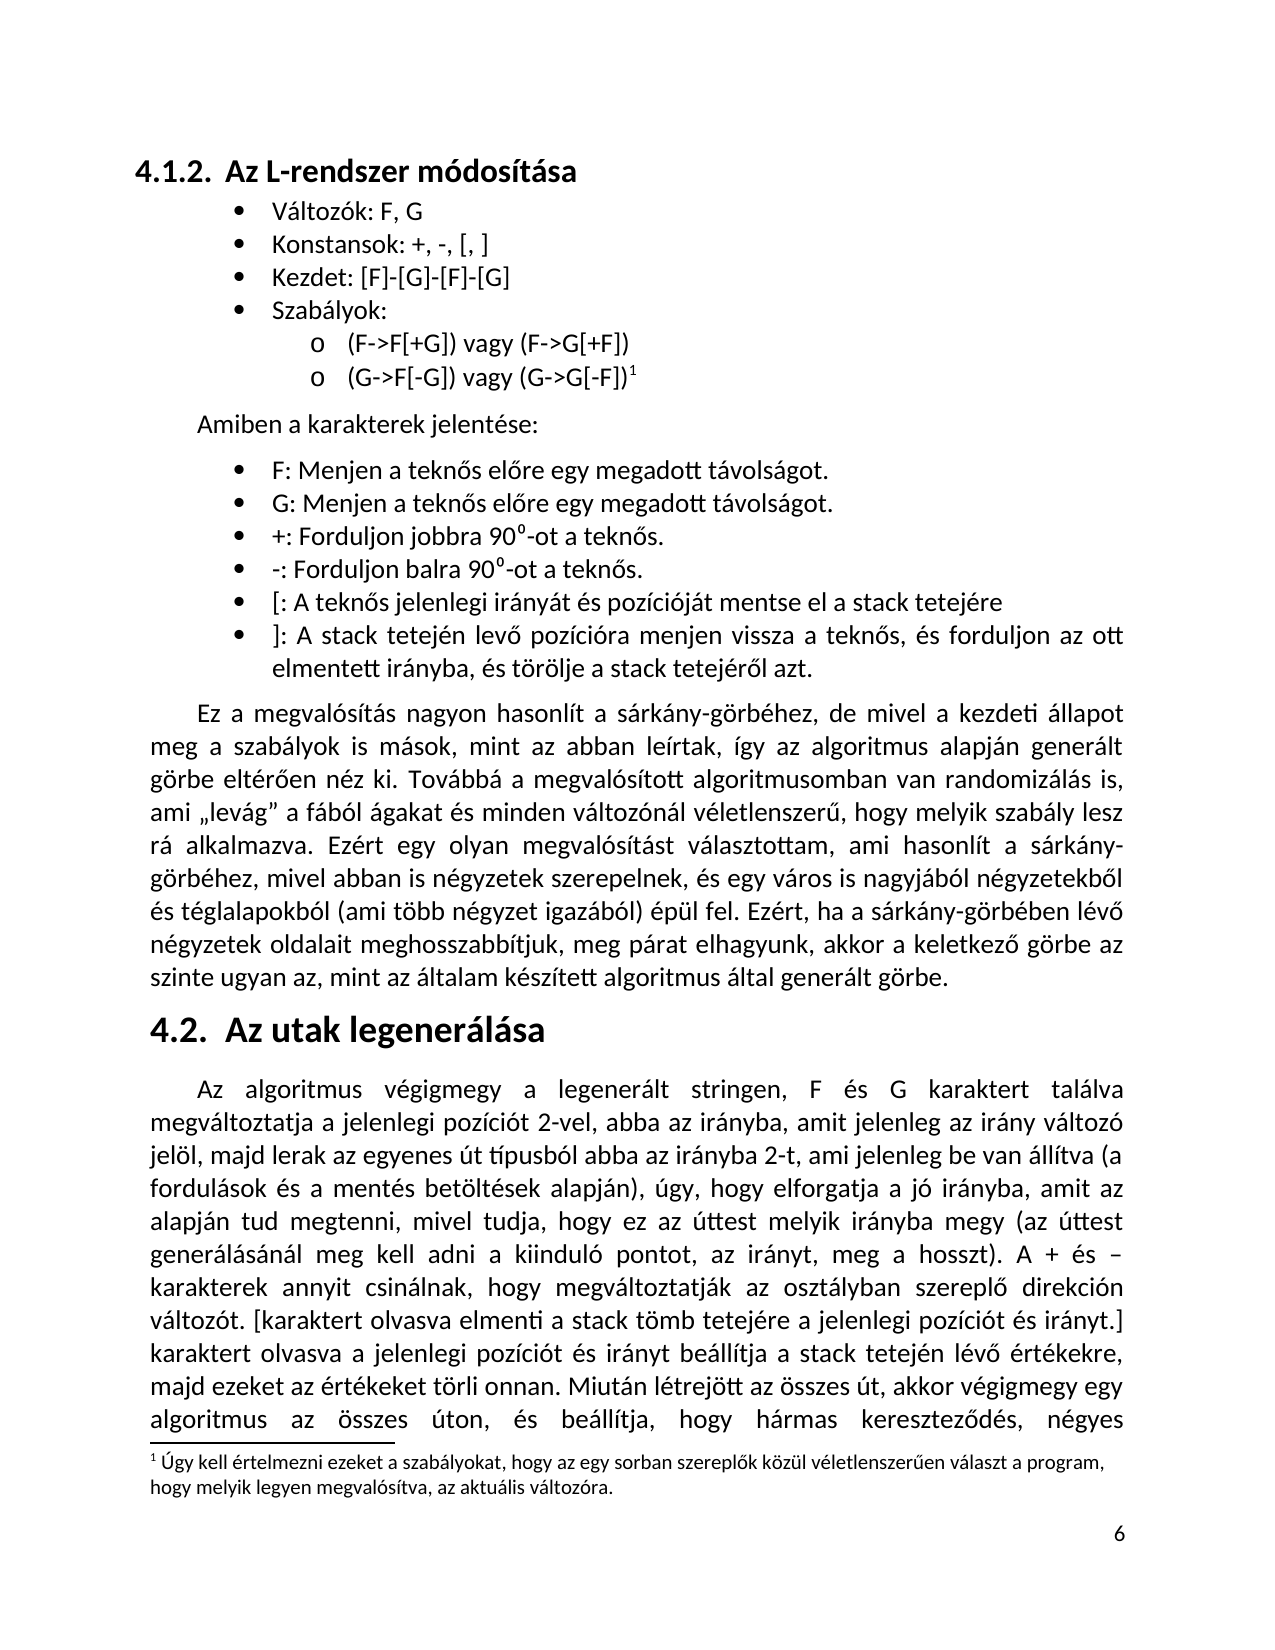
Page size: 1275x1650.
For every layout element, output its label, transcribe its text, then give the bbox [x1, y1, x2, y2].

list Az utak legenerálása [150, 1006, 1125, 1052]
list (G->F[-G]) vagy (G->G[-F]) [309, 360, 1125, 395]
list (F->F[+G]) vagy (F->G[+F]) [309, 326, 1125, 360]
list +: Forduljon jobbra 90⁰-ot a teknős. [234, 519, 1125, 552]
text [150, 1072, 1125, 1436]
list Változók: F, G [234, 194, 1125, 227]
list Kezdet: [F]-[G]-[F]-[G] [234, 260, 1125, 293]
list ]: A stack tetején levő pozícióra menjen vissza a teknős, és forduljon az ott elmentett irányba, és törölje a stack tetejéről azt. [234, 618, 1125, 684]
list Az L-rendszer módosítása [135, 150, 1125, 191]
list -: Forduljon balra 90⁰-ot a teknős. [234, 552, 1125, 585]
list Konstansok: +, -, [, ] [234, 227, 1125, 260]
list G: Menjen a teknős előre egy megadott távolságot. [234, 486, 1125, 519]
text Amiben a karakterek jelentése: [150, 407, 1125, 440]
list Szabályok: [234, 293, 1125, 326]
list F: Menjen a teknős előre egy megadott távolságot. [234, 453, 1125, 486]
text Ez a megvalósítás nagyon hasonlít a sárkány-görbéhez, de mivel a kezdeti állapot meg a szabályok is mások, mint az abban leírtak, így az algoritmus alapján generált görbe eltérően néz ki. Továbbá a megvalósított algoritmusomban van randomizálás is, ami „levág” a fából ágakat és minden változónál véletlenszerű, hogy melyik szabály lesz rá alkalmazva. Ezért egy olyan megvalósítást választottam, ami hasonlít a sárkány-görbéhez, mivel abban is négyzetek szerepelnek, és egy város is nagyjából négyzetekből és téglalapokból (ami több négyzet igazából) épül fel. Ezért, ha a sárkány-görbében lévő négyzetek oldalait meghosszabbítjuk, meg párat elhagyunk, akkor a keletkező görbe az szinte ugyan az, mint az általam készített algoritmus által generált görbe. [150, 696, 1125, 994]
list [: A teknős jelenlegi irányát és pozícióját mentse el a stack tetejére [234, 585, 1125, 618]
